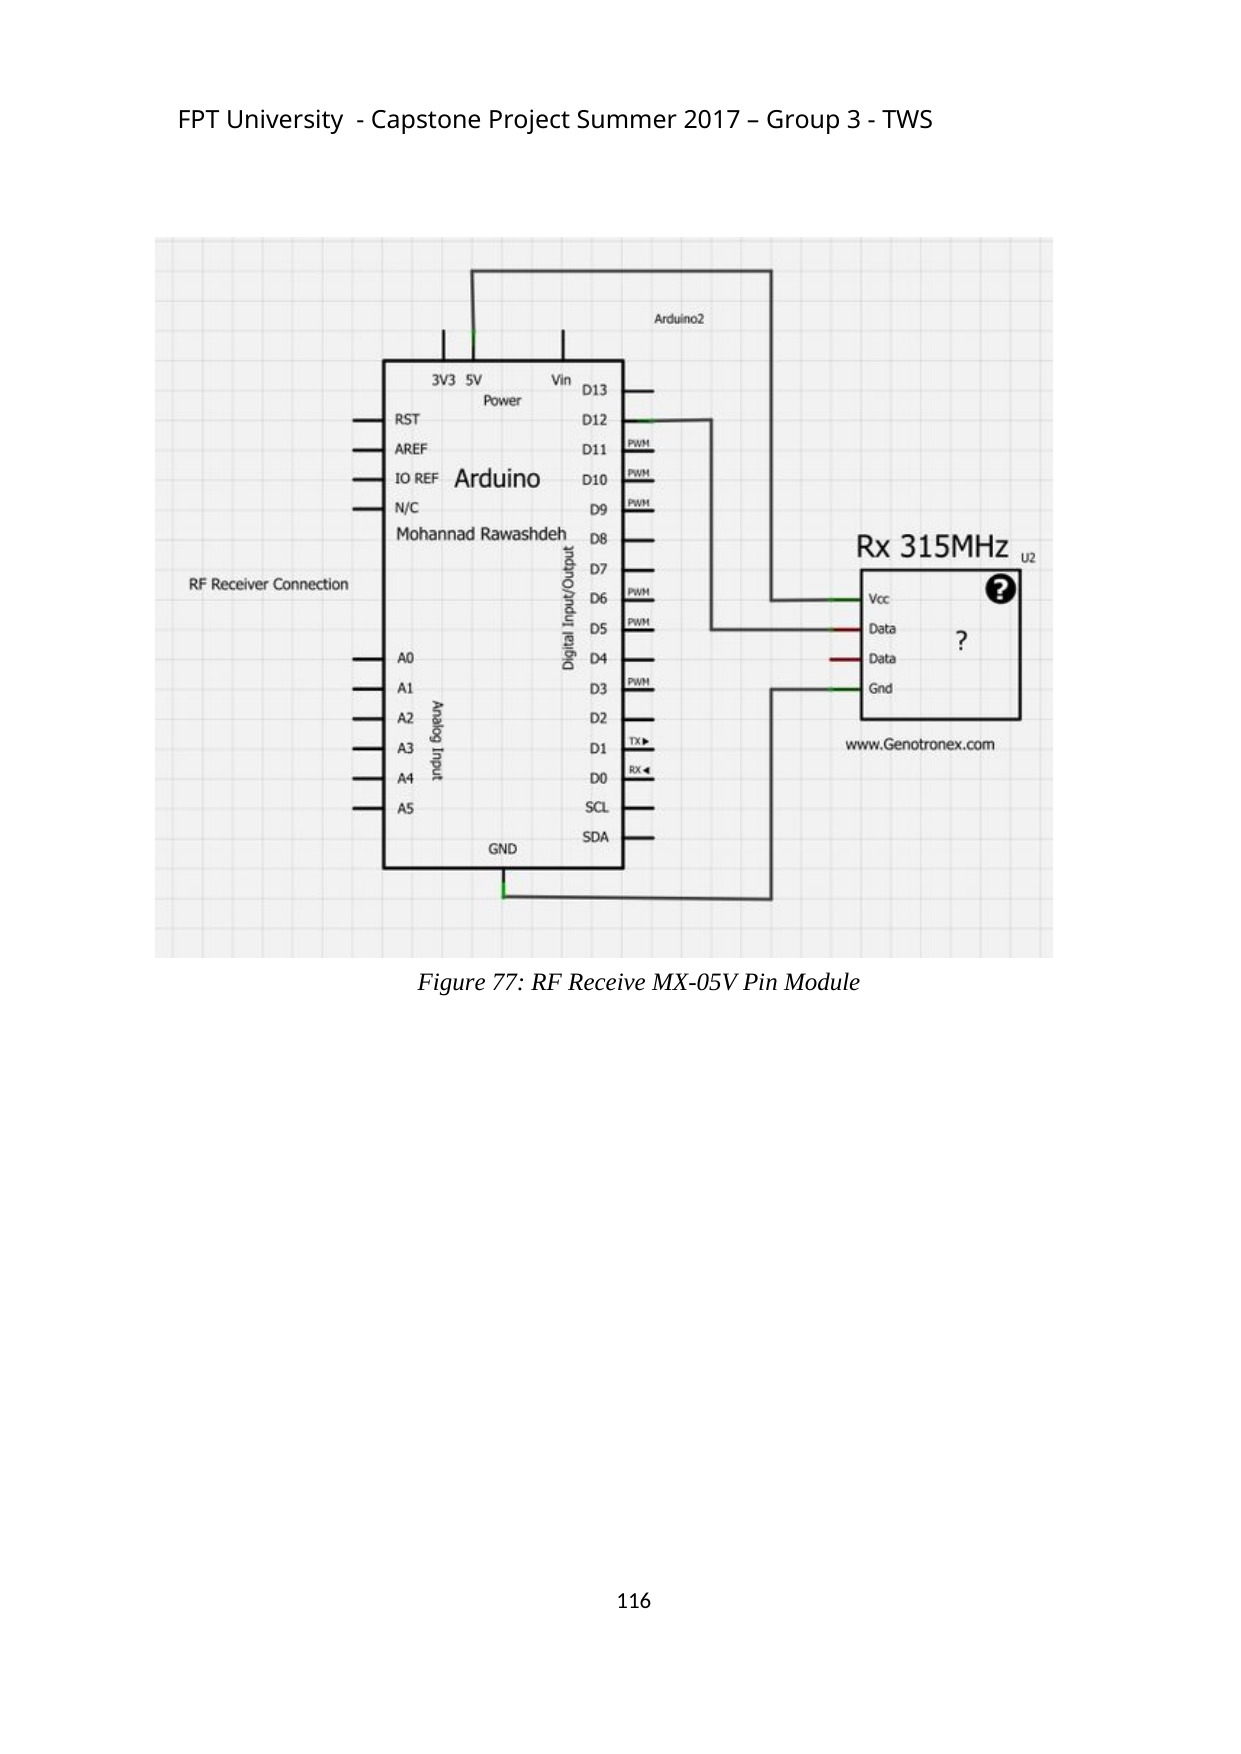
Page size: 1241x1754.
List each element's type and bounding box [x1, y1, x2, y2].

picture [154, 237, 1054, 958]
